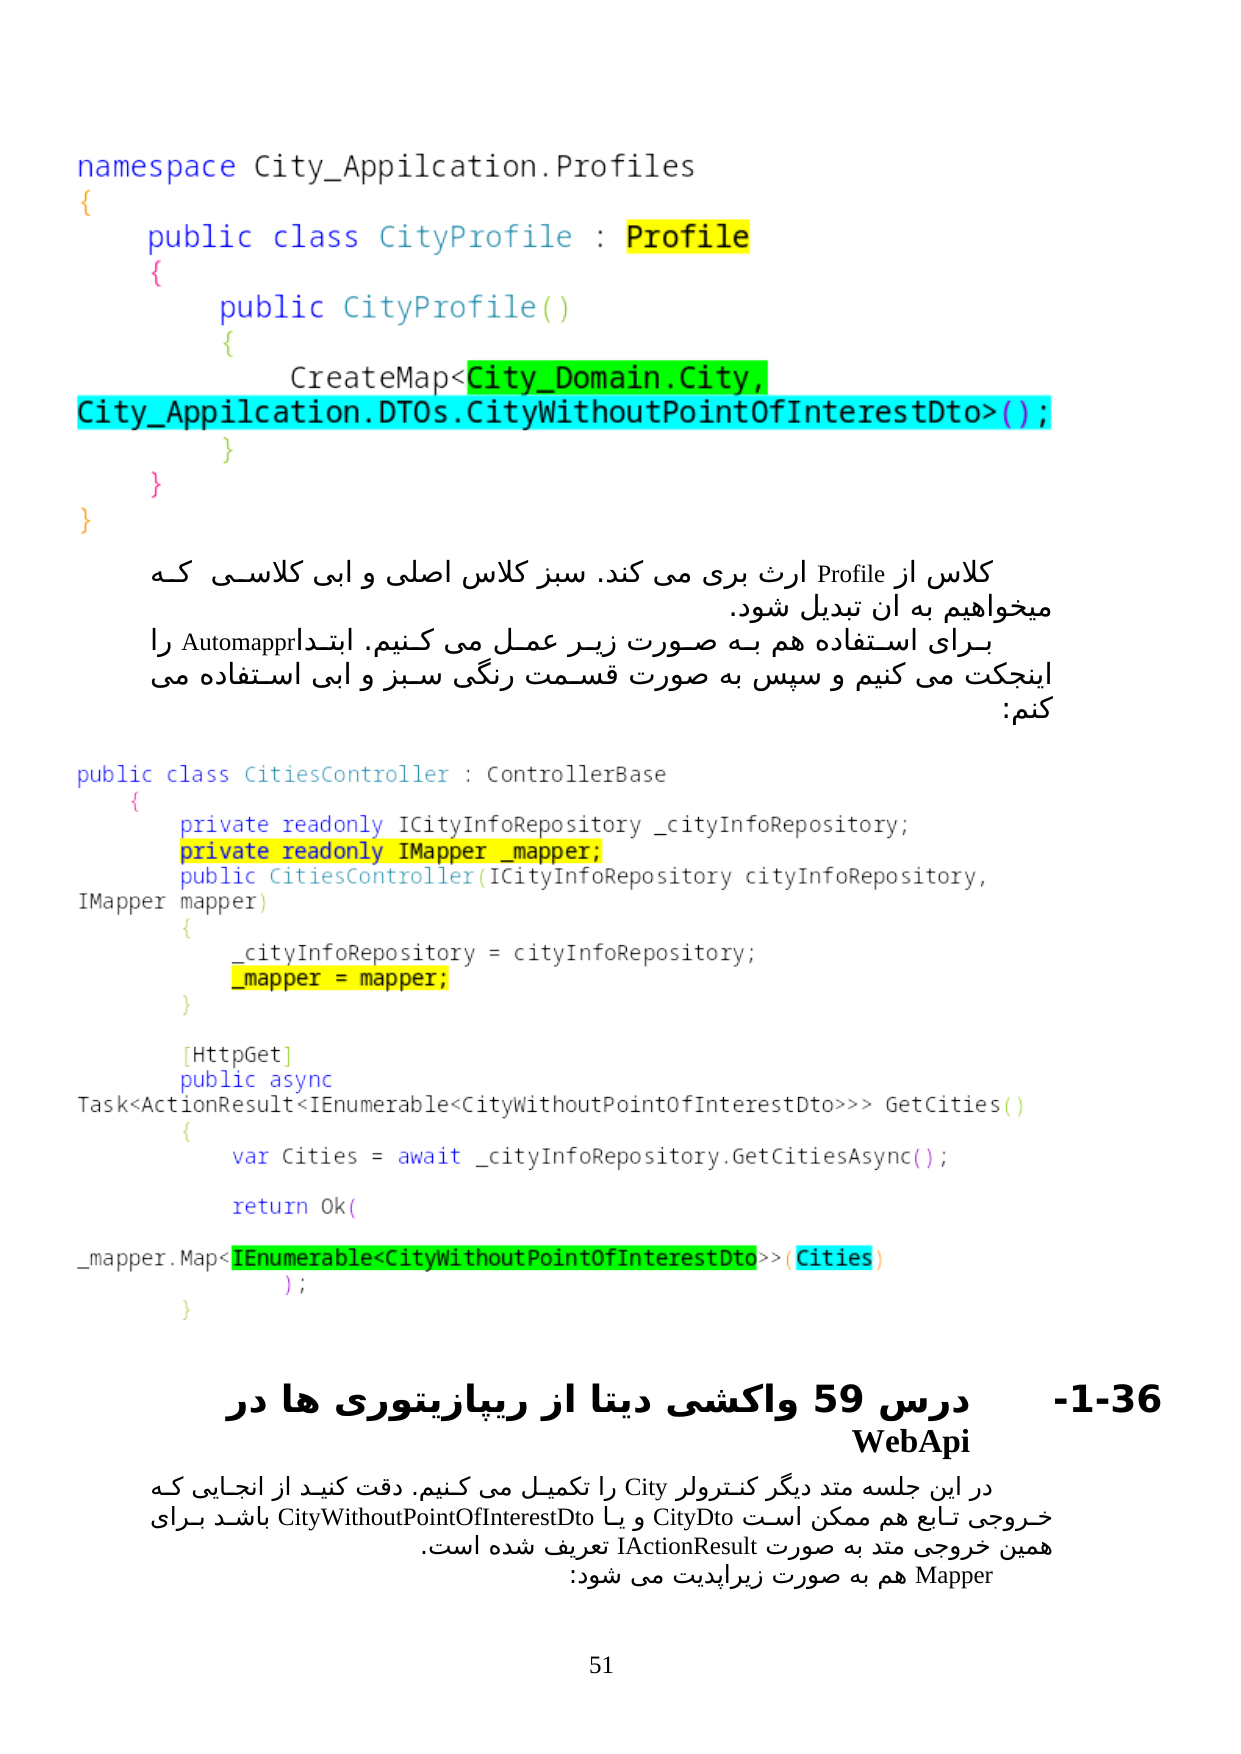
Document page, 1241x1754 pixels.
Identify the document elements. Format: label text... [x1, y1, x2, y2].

text درس 59 واکشی دیتا از ریپازیتوری ها در WebApi [150, 1378, 1053, 1460]
text در این جلسه متد دیگر کنترولر City را تکمیل می کنیم. دقت کنید از انجایی که خروجی تابع هم ممکن است CityDto و یا CityWithoutPointOfInterestDto باشد برای همین خروجی متد به صورت IActionResult تعریف شده است. [150, 1472, 1053, 1560]
text برای استفاده هم به صورت زیر عمل می کنیم. ابتداAutomappr را اینجکت می کنیم و سپس به صورت قسمت رنگی سبز و ابی استفاده می کنم: [150, 623, 1053, 725]
text کلاس از Profile ارث بری می کند. سبز کلاس اصلی و ابی کلاسی که میخواهیم به ان تبدیل شود. [150, 555, 1053, 623]
text Mapper هم به صورت زیراپدیت می شود: [150, 1560, 1053, 1589]
